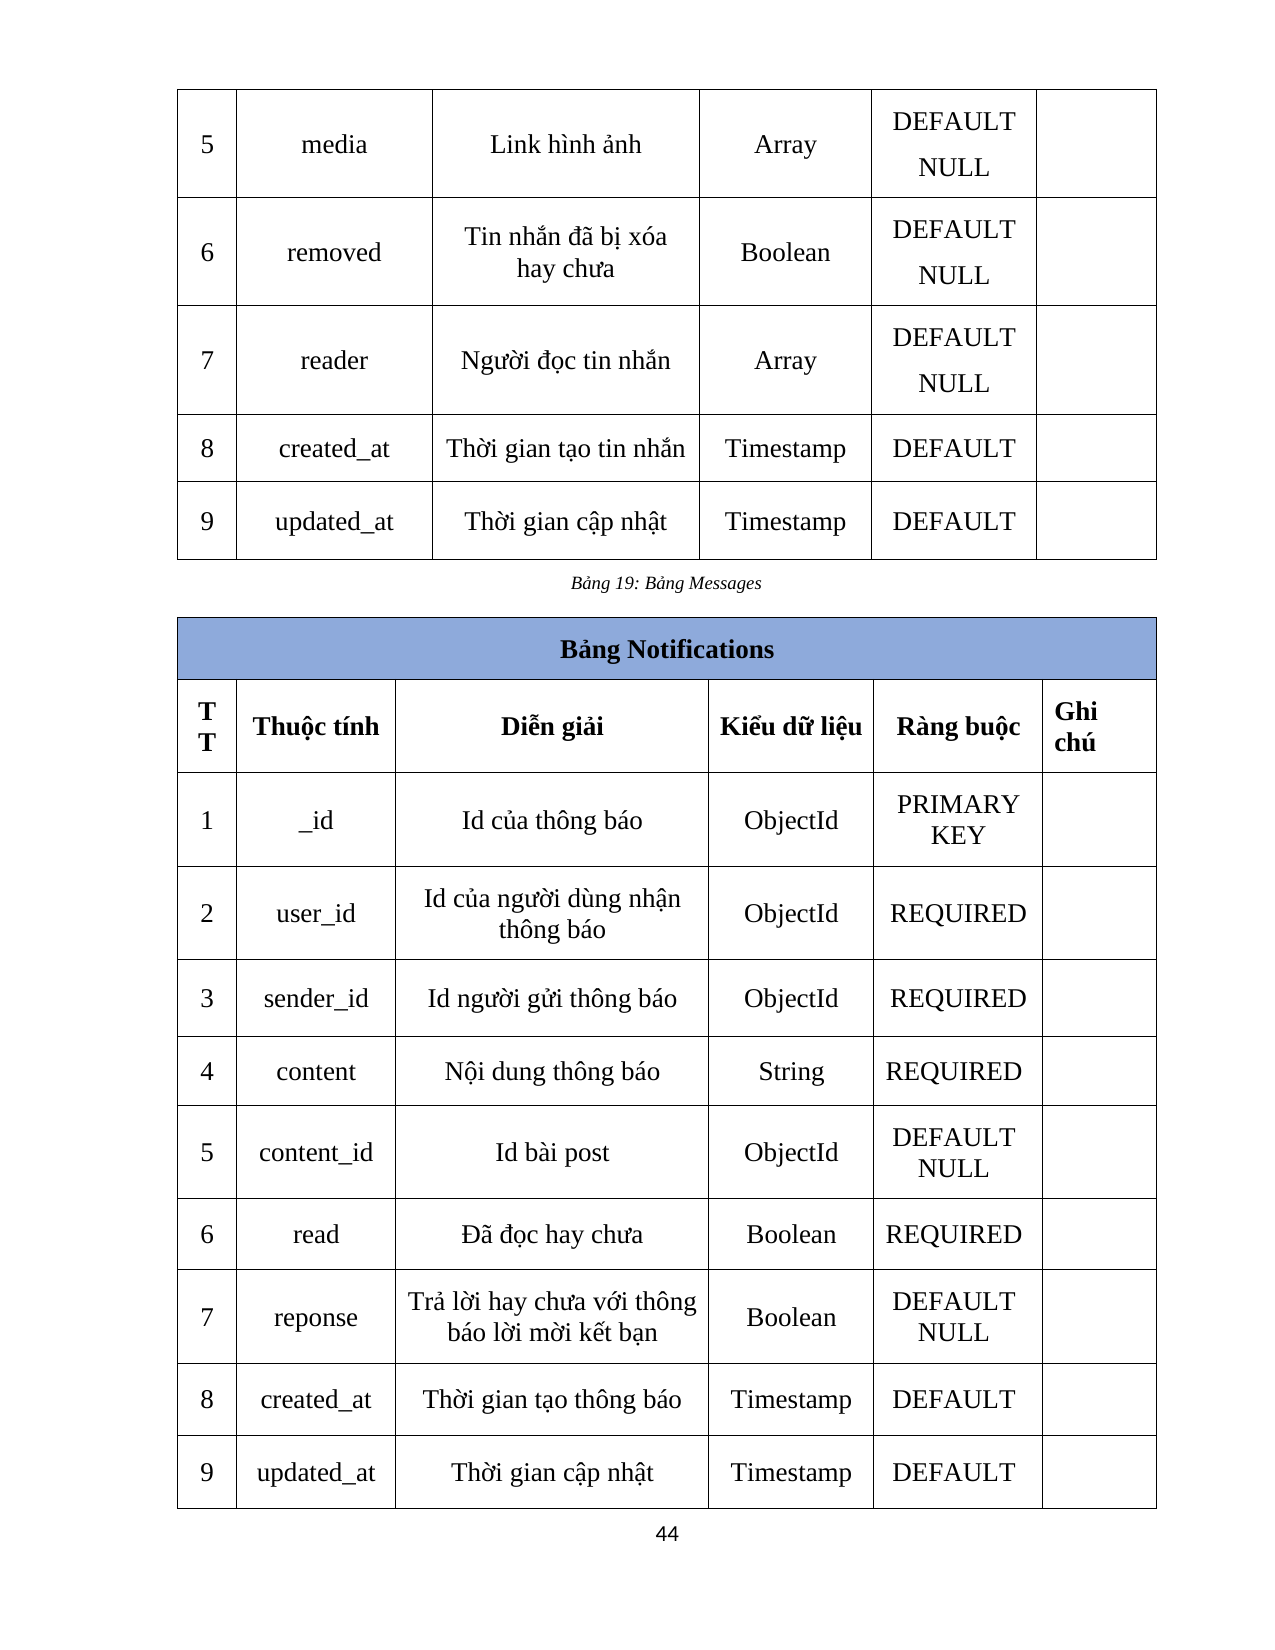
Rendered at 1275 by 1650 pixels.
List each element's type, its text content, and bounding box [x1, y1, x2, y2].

table_cell sender_id [237, 960, 395, 1036]
table_cell Thời gian tạo tin nhắn [433, 415, 699, 481]
table_cell updated_at [237, 1436, 395, 1507]
table_cell Link hình ảnh [433, 90, 699, 197]
table_cell [1037, 482, 1156, 558]
table_cell Trả lời hay chưa với thông báo lời mời kết bạn [396, 1270, 708, 1362]
table_cell DEFAULT [872, 482, 1036, 558]
table_cell Array [700, 90, 871, 197]
table_cell Boolean [709, 1270, 873, 1362]
table_cell [1037, 306, 1156, 414]
table_cell Id của thông báo [396, 773, 708, 866]
table_cell 9 [178, 482, 236, 558]
table_cell [1043, 1270, 1156, 1362]
table_cell 8 [178, 1364, 236, 1434]
table_cell 5 [178, 1106, 236, 1198]
table_cell created_at [237, 1364, 395, 1434]
table_cell 8 [178, 415, 236, 481]
table_cell 6 [178, 1199, 236, 1269]
table_cell created_at [237, 415, 432, 481]
table_cell [1043, 1037, 1156, 1105]
table_cell media [237, 90, 432, 197]
table_cell _id [237, 773, 395, 866]
table_cell Id của người dùng nhận thông báo [396, 867, 708, 959]
table_cell content [237, 1037, 395, 1105]
table_cell Kiểu dữ liệu [709, 680, 873, 772]
table_cell [1037, 415, 1156, 481]
table_cell [1043, 960, 1156, 1036]
table_cell Timestamp [700, 415, 871, 481]
table_cell Boolean [709, 1199, 873, 1269]
table_cell [1043, 773, 1156, 866]
table_cell Tin nhắn đã bị xóa hay chưa [433, 198, 699, 305]
table_cell 1 [178, 773, 236, 866]
table_cell 6 [178, 198, 236, 305]
table_cell ObjectId [709, 867, 873, 959]
table_cell REQUIRED [874, 960, 1042, 1036]
table_cell 7 [178, 306, 236, 414]
table_cell Đã đọc hay chưa [396, 1199, 708, 1269]
table_cell Id người gửi thông báo [396, 960, 708, 1036]
table_cell DEFAULT [874, 1436, 1042, 1507]
table_cell removed [237, 198, 432, 305]
table_cell Ghi chú [1043, 680, 1156, 772]
text Bảng 19: Bảng Messages [177, 572, 1157, 593]
table_cell DEFAULT NULL [872, 90, 1036, 197]
table_cell REQUIRED [874, 867, 1042, 959]
table_cell DEFAULT [874, 1364, 1042, 1434]
table_cell content_id [237, 1106, 395, 1198]
table_cell [1043, 1436, 1156, 1507]
table_header Bảng Notifications [178, 618, 1156, 679]
table_cell Người đọc tin nhắn [433, 306, 699, 414]
table_cell String [709, 1037, 873, 1105]
table_cell [1043, 867, 1156, 959]
table_cell Ràng buộc [874, 680, 1042, 772]
table_cell PRIMARY KEY [874, 773, 1042, 866]
table_cell [1037, 198, 1156, 305]
table_cell reponse [237, 1270, 395, 1362]
table_cell 5 [178, 90, 236, 197]
table_cell ObjectId [709, 1106, 873, 1198]
table_cell 4 [178, 1037, 236, 1105]
table_cell DEFAULT [872, 415, 1036, 481]
table_cell Thời gian cập nhật [396, 1436, 708, 1507]
table_cell [1043, 1106, 1156, 1198]
table_cell REQUIRED [874, 1199, 1042, 1269]
table_cell Thời gian tạo thông báo [396, 1364, 708, 1434]
table_cell 2 [178, 867, 236, 959]
table_cell DEFAULT NULL [872, 306, 1036, 414]
table_cell Diễn giải [396, 680, 708, 772]
table_cell 7 [178, 1270, 236, 1362]
table_cell DEFAULT NULL [872, 198, 1036, 305]
table_cell Thuộc tính [237, 680, 395, 772]
table_cell ObjectId [709, 773, 873, 866]
table_cell Boolean [700, 198, 871, 305]
table_cell Array [700, 306, 871, 414]
table_cell reader [237, 306, 432, 414]
table_cell Nội dung thông báo [396, 1037, 708, 1105]
table_cell TT [178, 680, 236, 772]
table_cell Thời gian cập nhật [433, 482, 699, 558]
table_cell ObjectId [709, 960, 873, 1036]
table_cell 9 [178, 1436, 236, 1507]
table_cell [1037, 90, 1156, 197]
table_cell Timestamp [709, 1436, 873, 1507]
table_cell REQUIRED [874, 1037, 1042, 1105]
table_cell Id bài post [396, 1106, 708, 1198]
table_cell user_id [237, 867, 395, 959]
table_cell DEFAULT NULL [874, 1270, 1042, 1362]
table_cell Timestamp [709, 1364, 873, 1434]
table_cell Timestamp [700, 482, 871, 558]
table_cell 3 [178, 960, 236, 1036]
table_cell [1043, 1364, 1156, 1434]
table_cell updated_at [237, 482, 432, 558]
table_cell read [237, 1199, 395, 1269]
table_cell [1043, 1199, 1156, 1269]
table_cell DEFAULT NULL [874, 1106, 1042, 1198]
